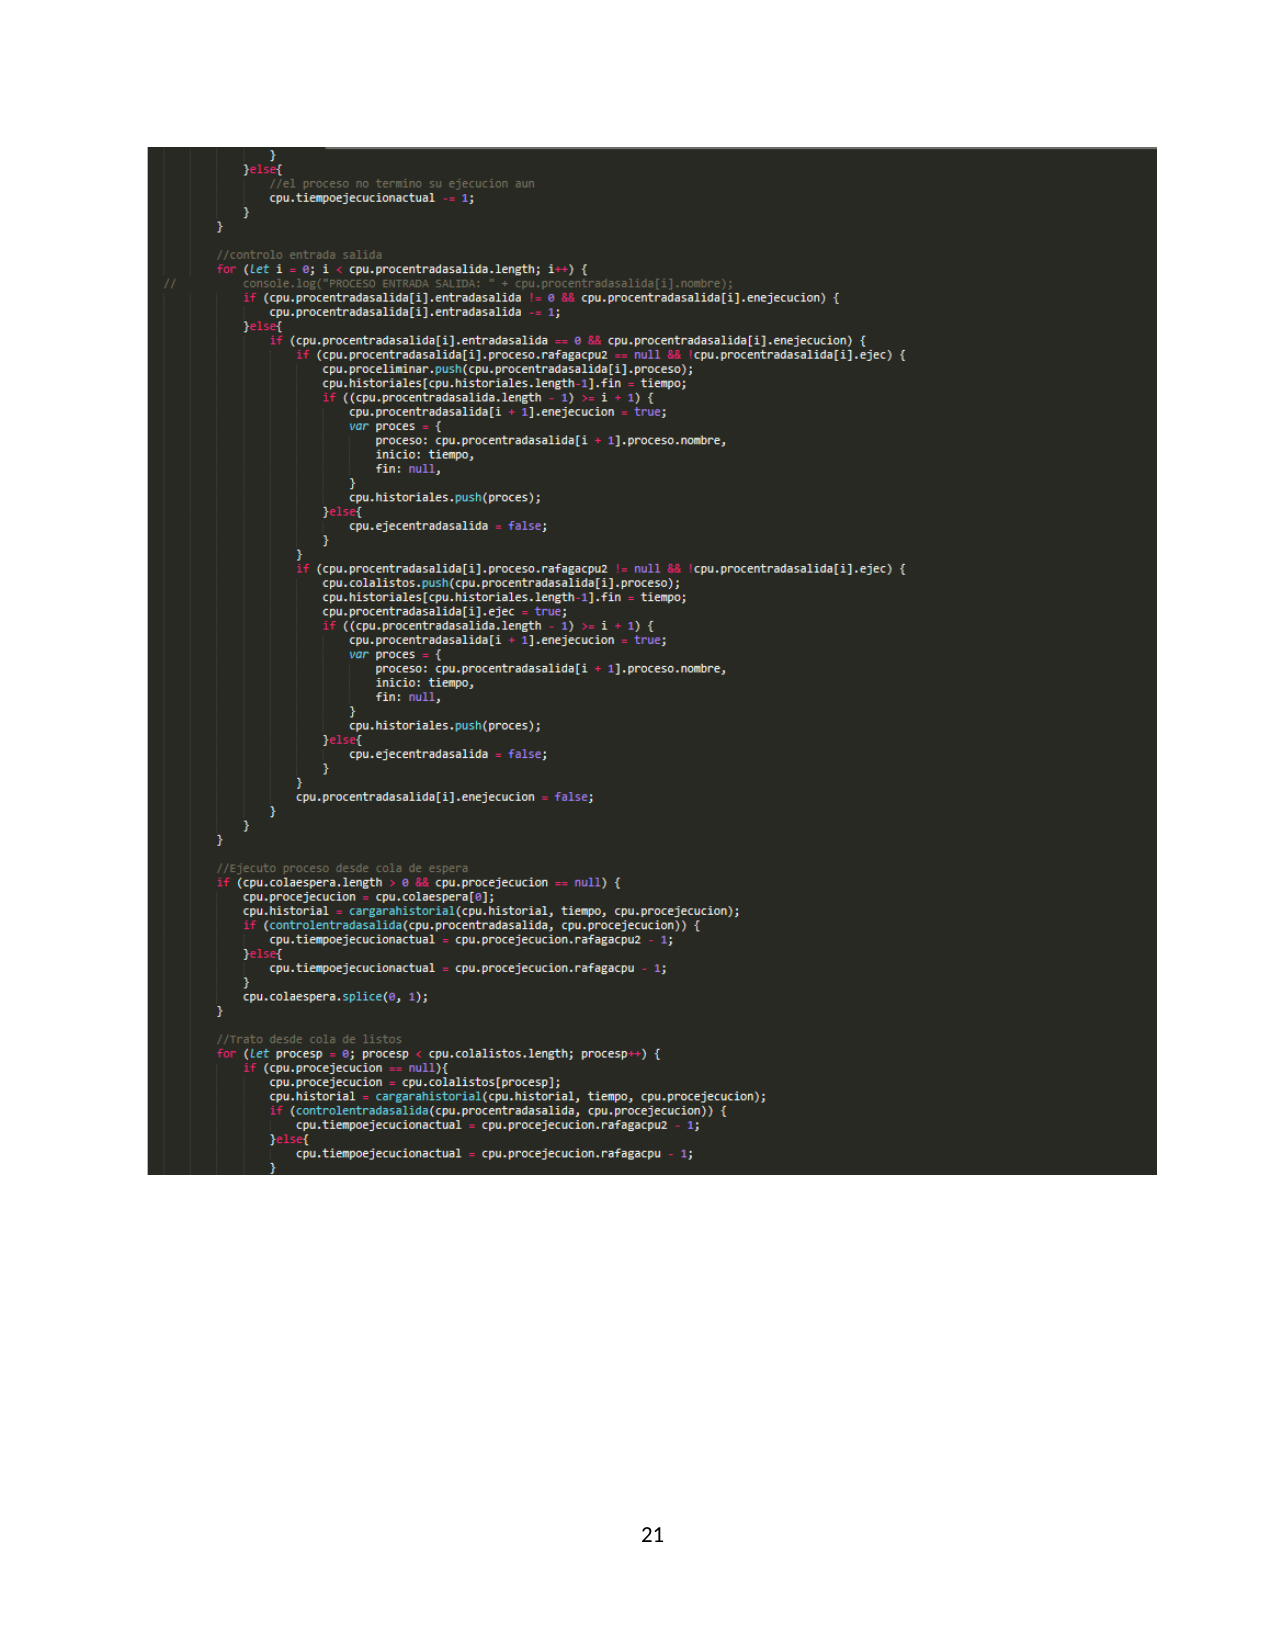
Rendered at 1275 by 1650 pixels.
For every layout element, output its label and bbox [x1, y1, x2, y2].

picture [147, 147, 1157, 1175]
